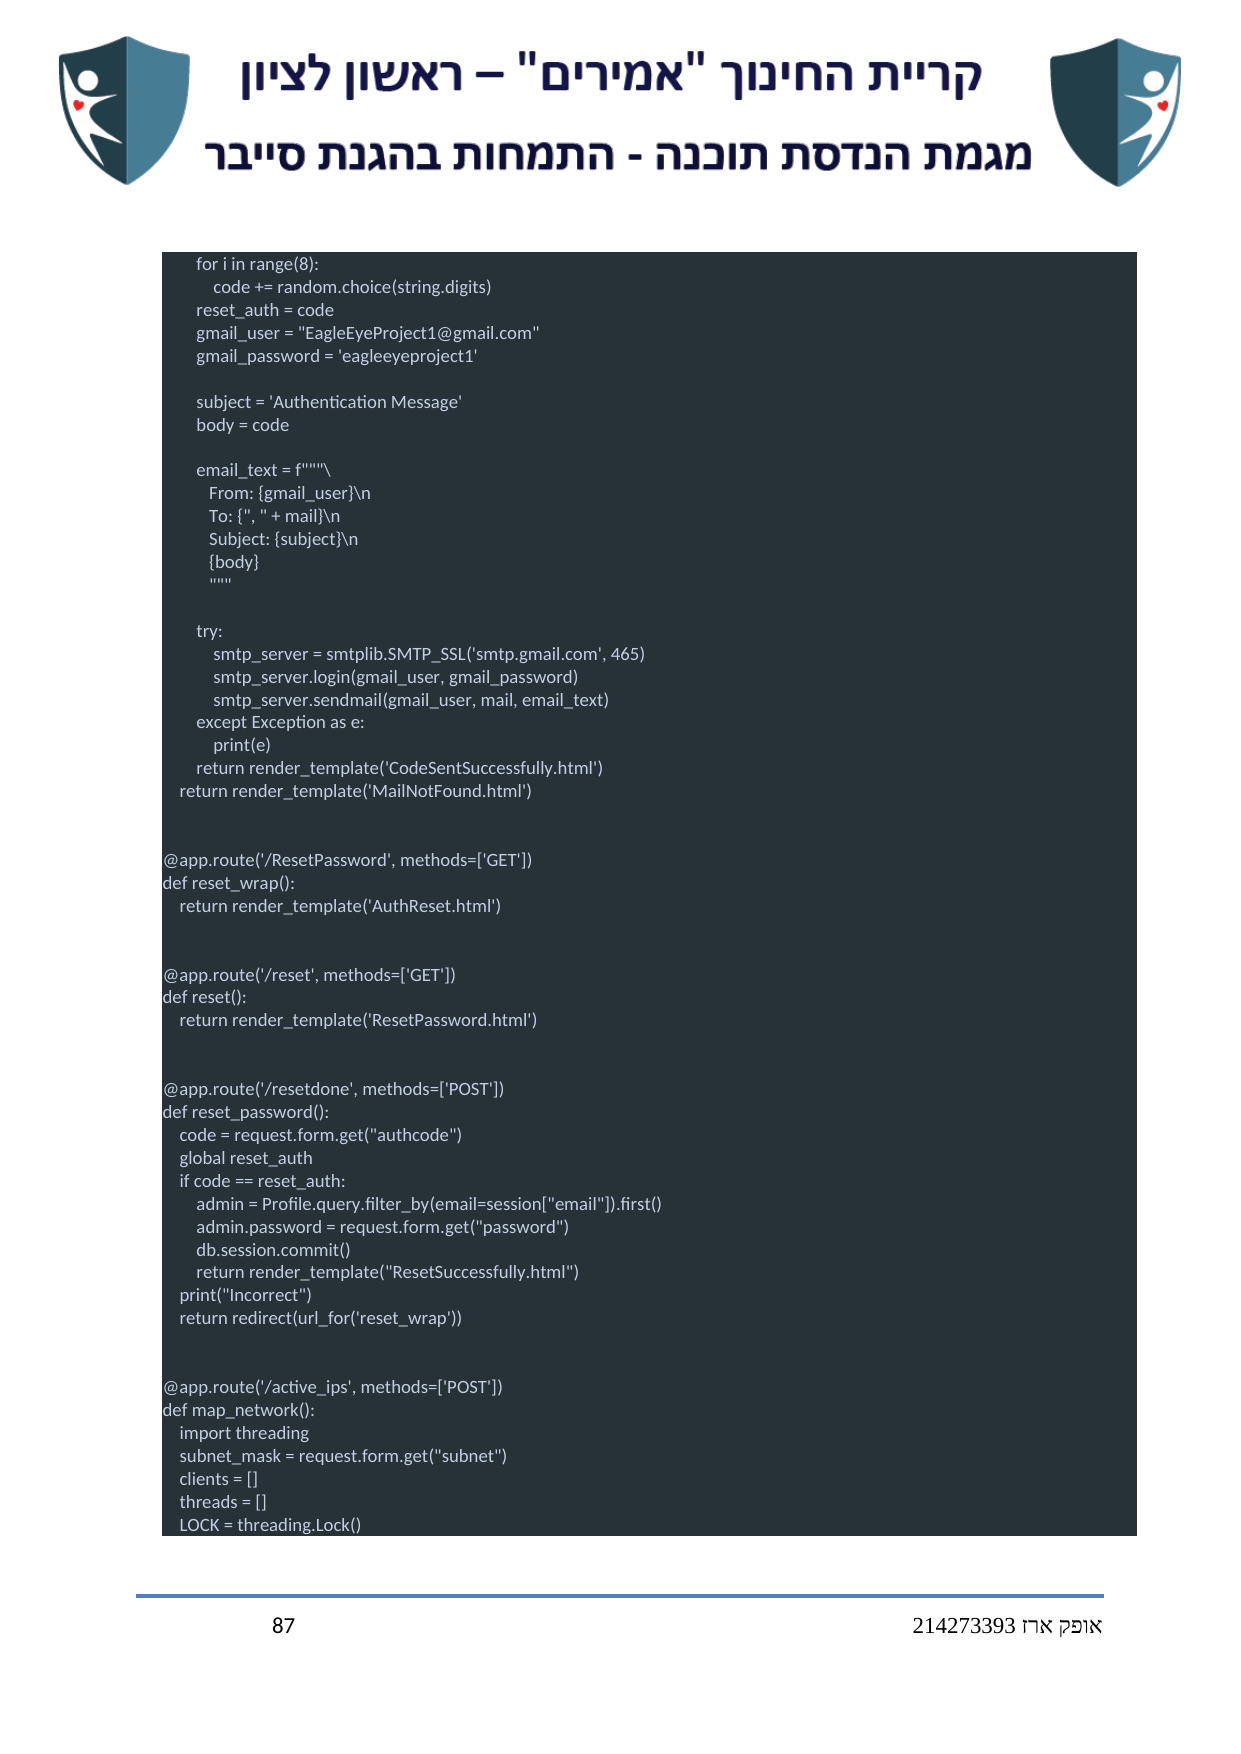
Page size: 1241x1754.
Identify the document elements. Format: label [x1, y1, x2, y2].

picture [58, 36, 1182, 188]
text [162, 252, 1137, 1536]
